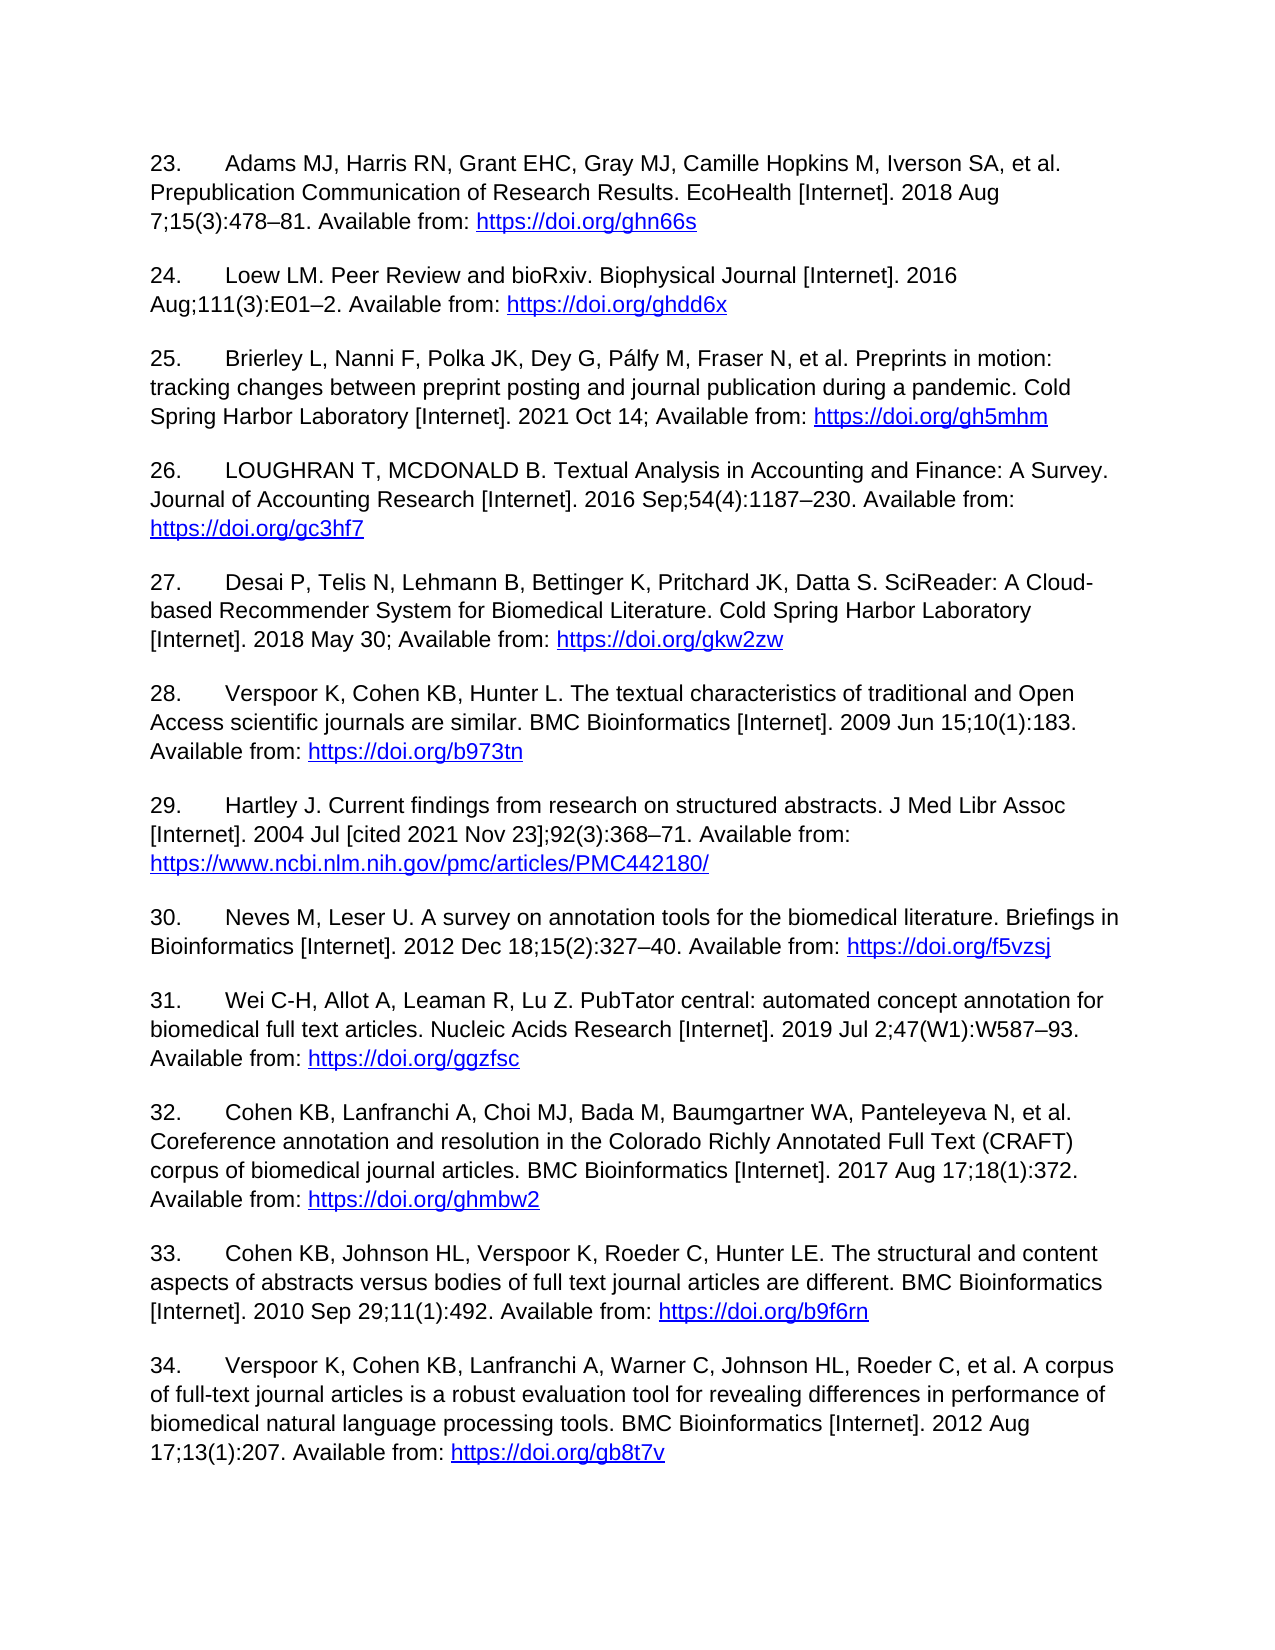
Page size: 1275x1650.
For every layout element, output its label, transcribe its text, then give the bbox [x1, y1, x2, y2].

text 28. Verspoor K, Cohen KB, Hunter L. The textual characteristics of traditional and Open Access scientific journals are similar. BMC Bioinformatics [Internet]. 2009 Jun 15;10(1):183. Available from: https://doi.org/b973tn [150, 680, 1125, 765]
text 34. Verspoor K, Cohen KB, Lanfranchi A, Warner C, Johnson HL, Roeder C, et al. A corpus of full-text journal articles is a robust evaluation tool for revealing differences in performance of biomedical natural language processing tools. BMC Bioinformatics [Internet]. 2012 Aug 17;13(1):207. Available from: https://doi.org/gb8t7v [150, 1352, 1125, 1465]
text 27. Desai P, Telis N, Lehmann B, Bettinger K, Pritchard JK, Datta S. SciReader: A Cloud-based Recommender System for Biomedical Literature. Cold Spring Harbor Laboratory [Internet]. 2018 May 30; Available from: https://doi.org/gkw2zw [150, 568, 1125, 653]
text 25. Brierley L, Nanni F, Polka JK, Dey G, Pálfy M, Fraser N, et al. Preprints in motion: tracking changes between preprint posting and journal publication during a pandemic. Cold Spring Harbor Laboratory [Internet]. 2021 Oct 14; Available from: https://doi.org/gh5mhm [150, 345, 1125, 429]
text 33. Cohen KB, Johnson HL, Verspoor K, Roeder C, Hunter LE. The structural and content aspects of abstracts versus bodies of full text journal articles are different. BMC Bioinformatics [Internet]. 2010 Sep 29;11(1):492. Available from: https://doi.org/b9f6rn [150, 1240, 1125, 1324]
text 26. LOUGHRAN T, MCDONALD B. Textual Analysis in Accounting and Finance: A Survey. Journal of Accounting Research [Internet]. 2016 Sep;54(4):1187–230. Available from: https://doi.org/gc3hf7 [150, 457, 1125, 541]
text 23. Adams MJ, Harris RN, Grant EHC, Gray MJ, Camille Hopkins M, Iverson SA, et al. Prepublication Communication of Research Results. EcoHealth [Internet]. 2018 Aug 7;15(3):478–81. Available from: https://doi.org/ghn66s [150, 150, 1125, 234]
text 29. Hartley J. Current findings from research on structured abstracts. J Med Libr Assoc [Internet]. 2004 Jul [cited 2021 Nov 23];92(3):368–71. Available from: https://www.ncbi.nlm.nih.gov/pmc/articles/PMC442180/ [150, 792, 1125, 877]
text 32. Cohen KB, Lanfranchi A, Choi MJ, Bada M, Baumgartner WA, Panteleyeva N, et al. Coreference annotation and resolution in the Colorado Richly Annotated Full Text (CRAFT) corpus of biomedical journal articles. BMC Bioinformatics [Internet]. 2017 Aug 17;18(1):372. Available from: https://doi.org/ghmbw2 [150, 1099, 1125, 1212]
text 30. Neves M, Leser U. A survey on annotation tools for the biomedical literature. Briefings in Bioinformatics [Internet]. 2012 Dec 18;15(2):327–40. Available from: https://doi.org/f5vzsj [150, 904, 1125, 959]
text 31. Wei C-H, Allot A, Leaman R, Lu Z. PubTator central: automated concept annotation for biomedical full text articles. Nucleic Acids Research [Internet]. 2019 Jul 2;47(W1):W587–93. Available from: https://doi.org/ggzfsc [150, 987, 1125, 1071]
text 24. Loew LM. Peer Review and bioRxiv. Biophysical Journal [Internet]. 2016 Aug;111(3):E01–2. Available from: https://doi.org/ghdd6x [150, 262, 1125, 317]
